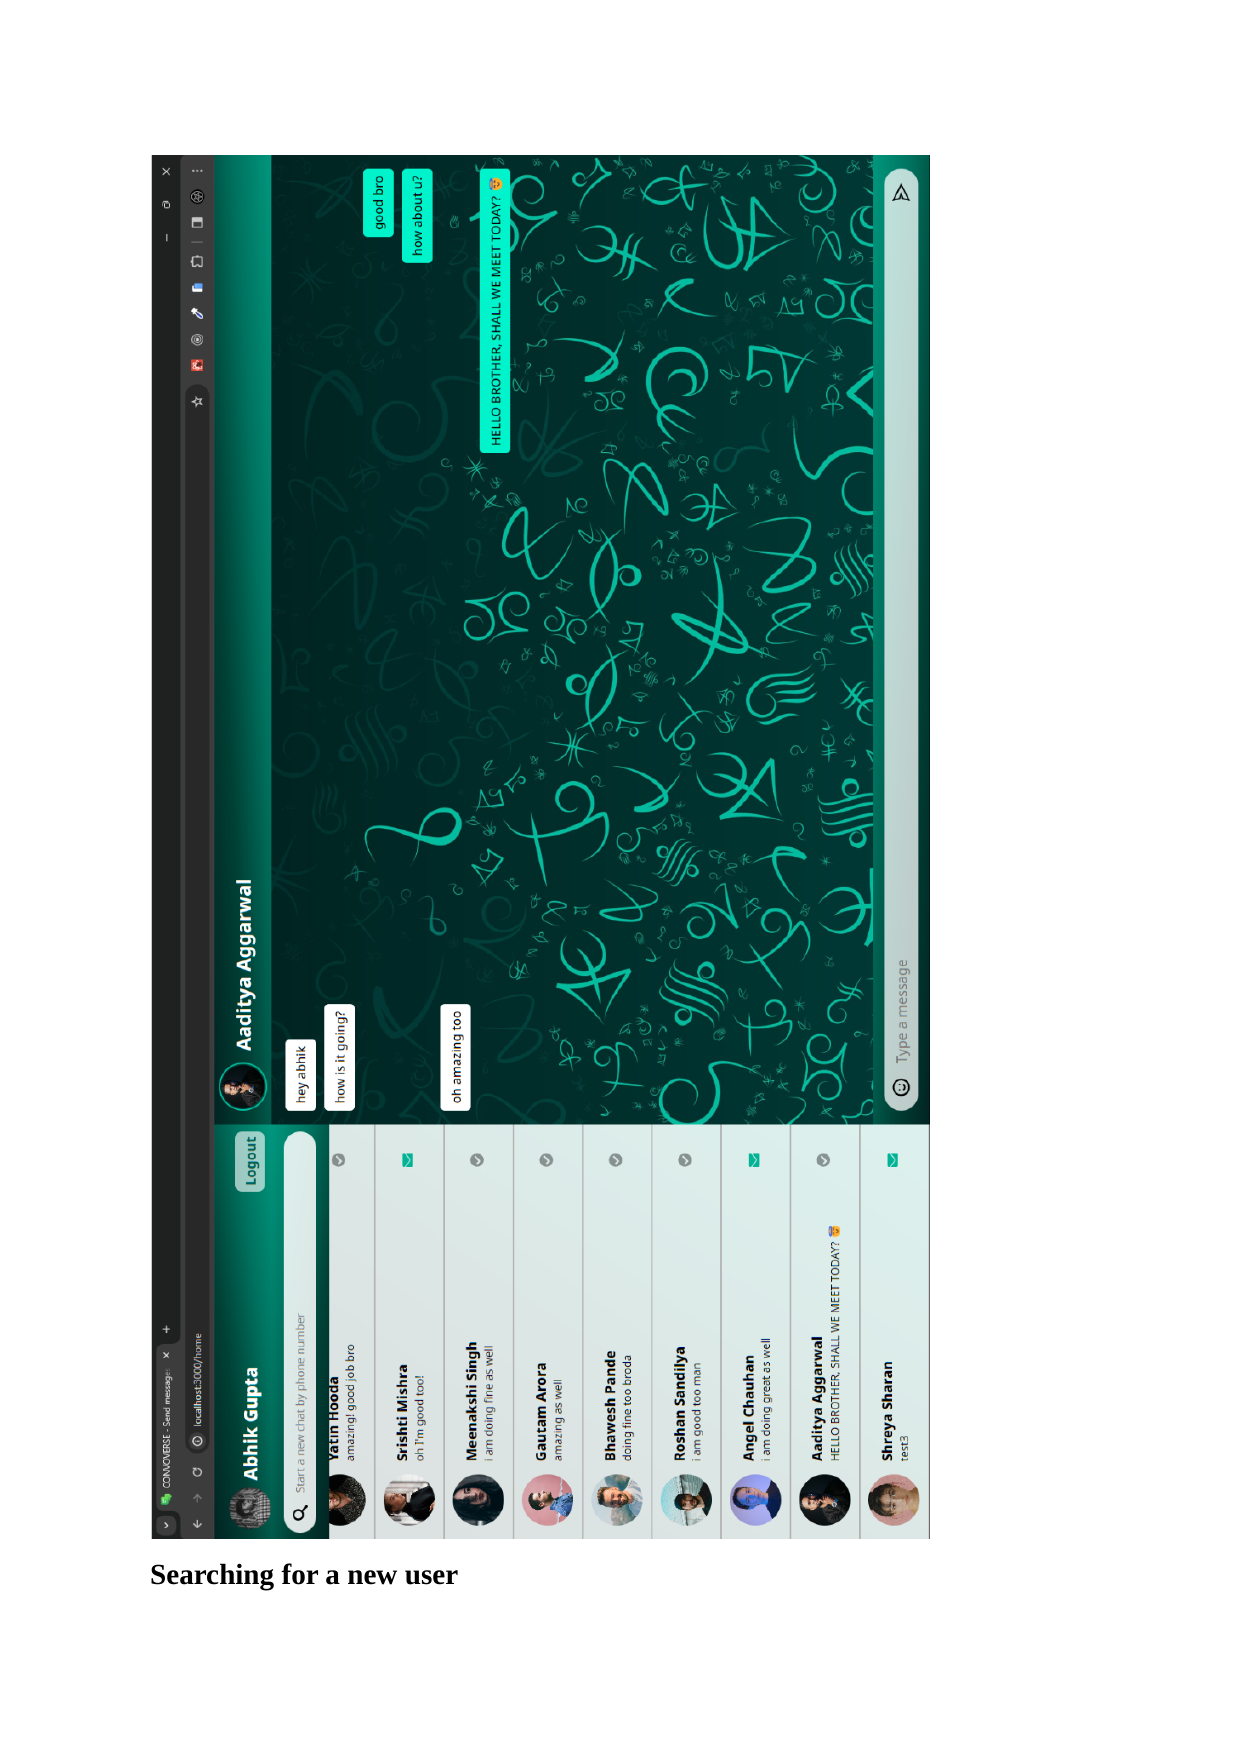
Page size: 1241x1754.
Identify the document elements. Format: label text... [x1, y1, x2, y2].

picture [152, 156, 930, 1539]
text Searching for a new user [150, 1557, 1090, 1591]
